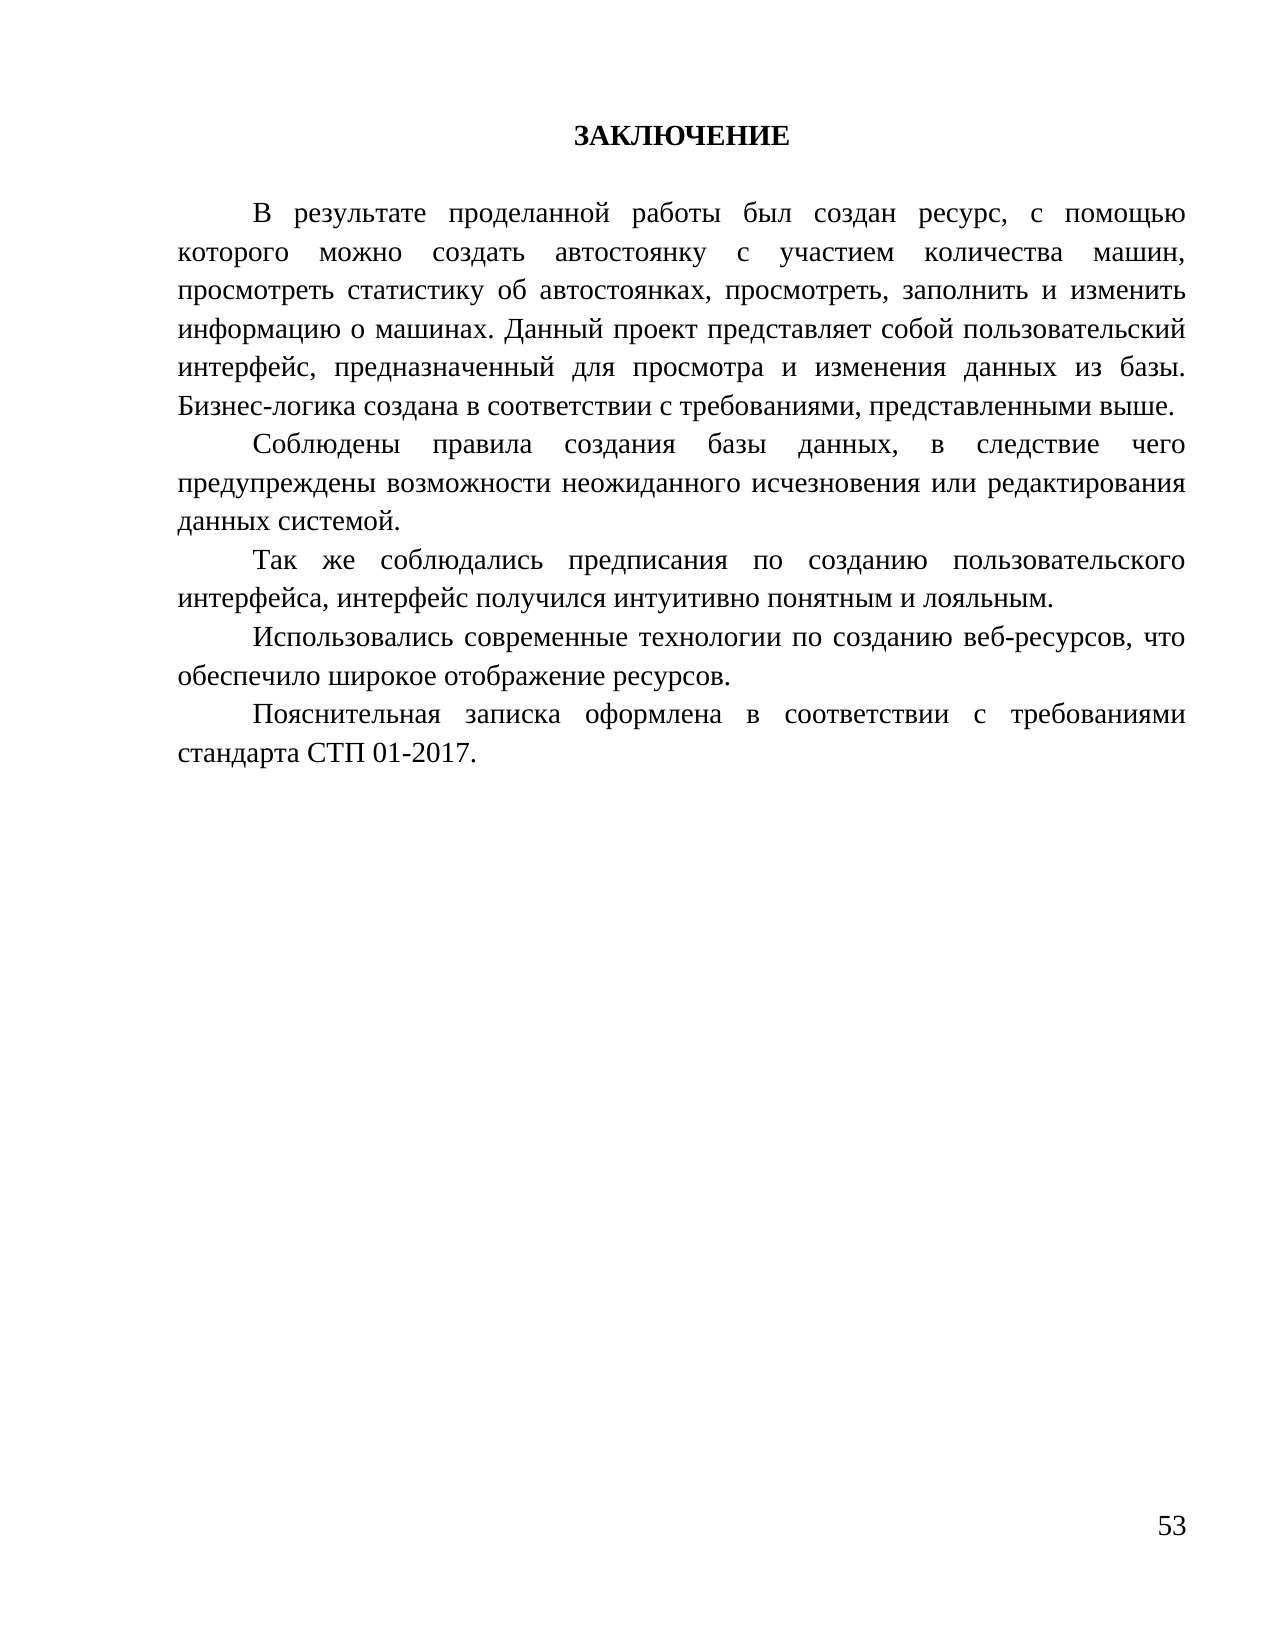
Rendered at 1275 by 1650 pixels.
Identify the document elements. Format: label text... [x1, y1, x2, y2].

text Использовались современные технологии по созданию веб-ресурсов, что обеспечило широкое отображение ресурсов. [177, 619, 1186, 691]
text Пояснительная записка оформлена в соответствии с требованиями стандарта СТП 01-2017. [177, 696, 1186, 768]
text Соблюдены правила создания базы данных, в следствие чего предупреждены возможности неожиданного исчезновения или редактирования данных системой. [177, 426, 1186, 537]
text Так же соблюдались предписания по созданию пользовательского интерфейса, интерфейс получился интуитивно понятным и лояльным. [177, 542, 1186, 614]
text В результате проделанной работы был создан ресурс, с помощью которого можно создать автостоянку с участием количества машин, просмотреть статистику об автостоянках, просмотреть, заполнить и изменить информацию о машинах. Данный проект представляет собой пользовательский интерфейс, предназначенный для просмотра и изменения данных из базы. Бизнес-логика создана в соответствии с требованиями, представленными выше. [177, 195, 1186, 421]
subtitle Заключение [177, 118, 1186, 152]
